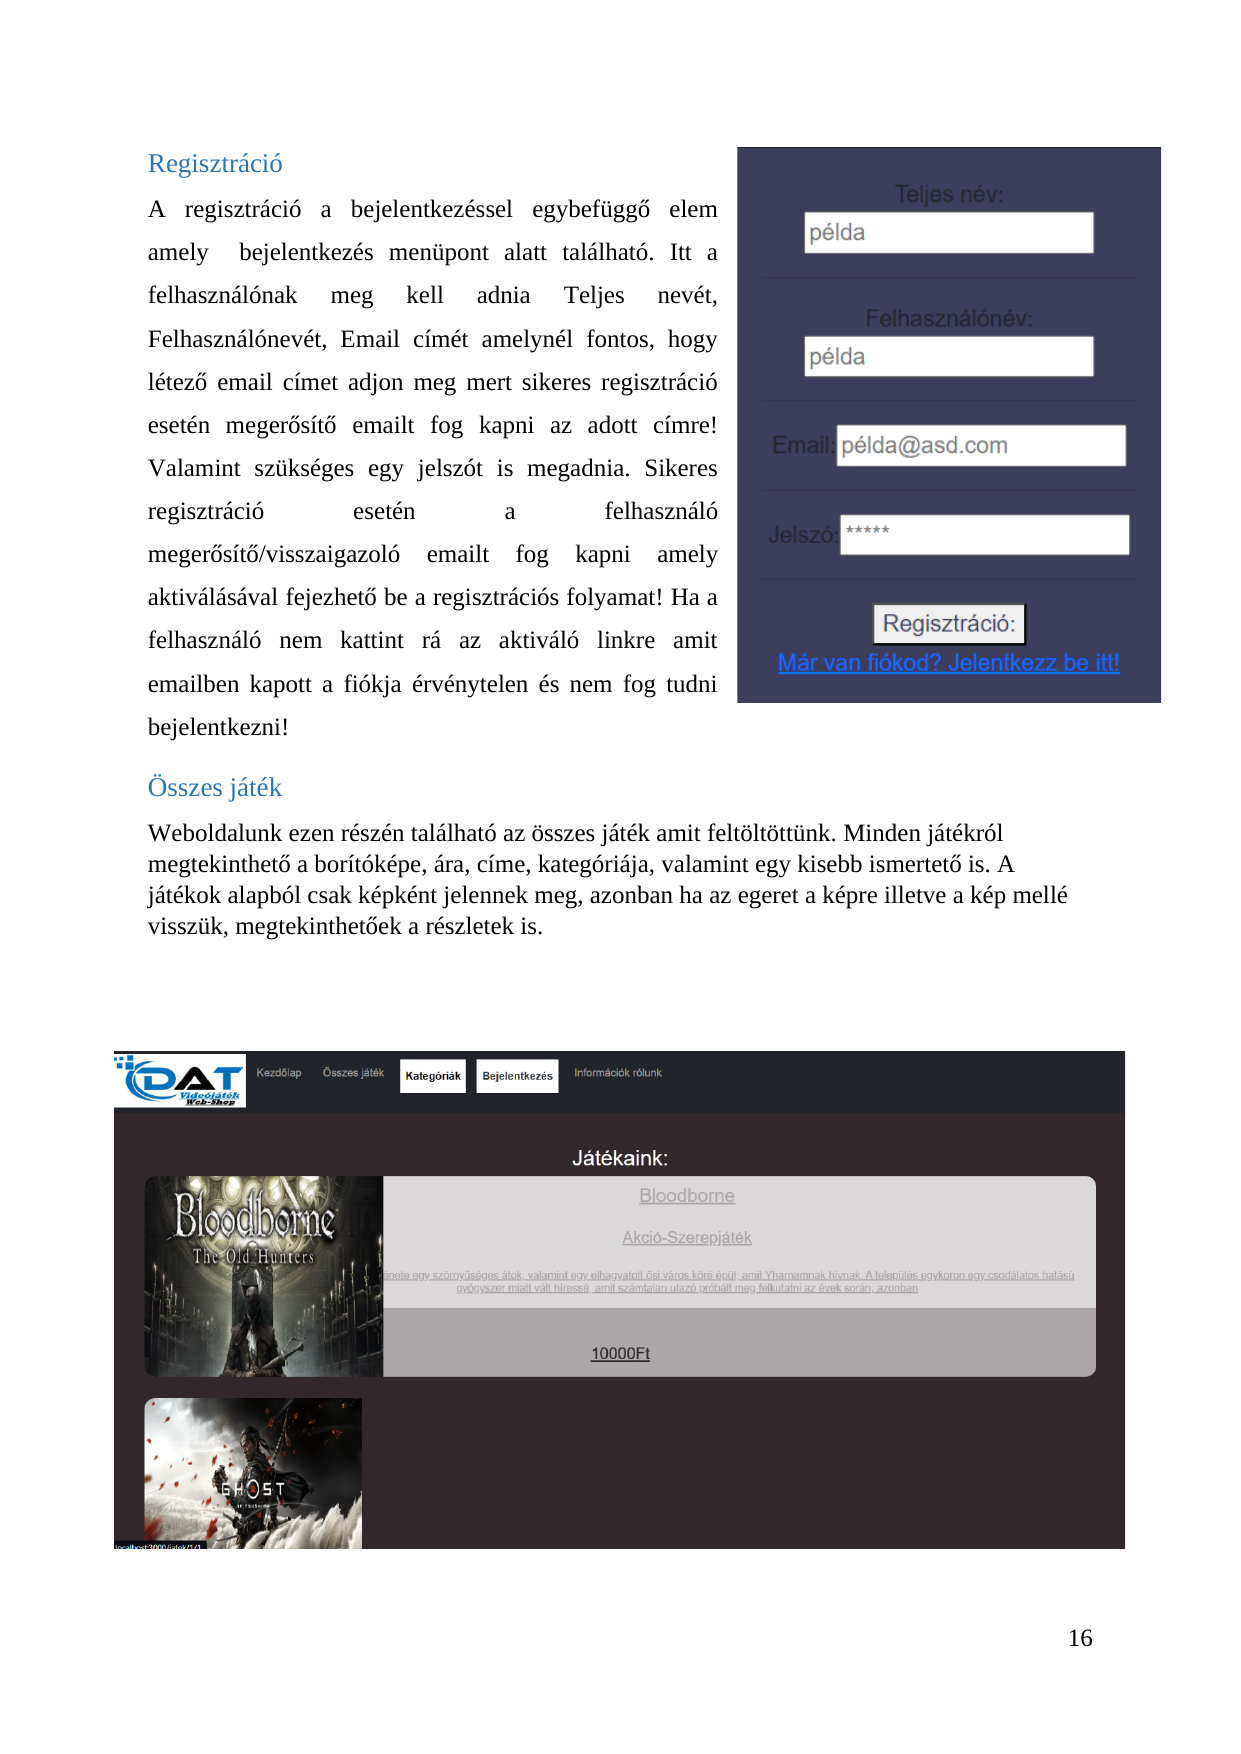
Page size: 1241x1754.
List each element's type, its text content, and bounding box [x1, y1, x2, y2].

text A regisztráció a bejelentkezéssel egybefüggő elem amely bejelentkezés menüpont alatt található. Itt a felhasználónak meg kell adnia Teljes nevét, Felhasználónevét, Email címét amelynél fontos, hogy létező email címet adjon meg mert sikeres regisztráció esetén megerősítő emailt fog kapni az adott címre! Valamint szükséges egy jelszót is megadnia. Sikeres regisztráció esetén a felhasználó megerősítő/visszaigazoló emailt fog kapni amely aktiválásával fejezhető be a regisztrációs folyamat! Ha a felhasználó nem kattint rá az aktiváló linkre amit emailben kapott a fiókja érvénytelen és nem fog tudni bejelentkezni! [148, 194, 1093, 741]
subtitle Összes játék [148, 772, 1093, 803]
picture [736, 147, 1161, 701]
subtitle Regisztráció [148, 148, 736, 179]
picture [112, 1051, 1124, 1548]
text Weboldalunk ezen részén található az összes játék amit feltöltöttünk. Minden játékról megtekinthető a borítóképe, ára, címe, kategóriája, valamint egy kisebb ismertető is. A játékok alapból csak képként jelennek meg, azonban ha az egeret a képre illetve a kép mellé visszük, megtekinthetőek a részletek is. [148, 818, 1093, 940]
